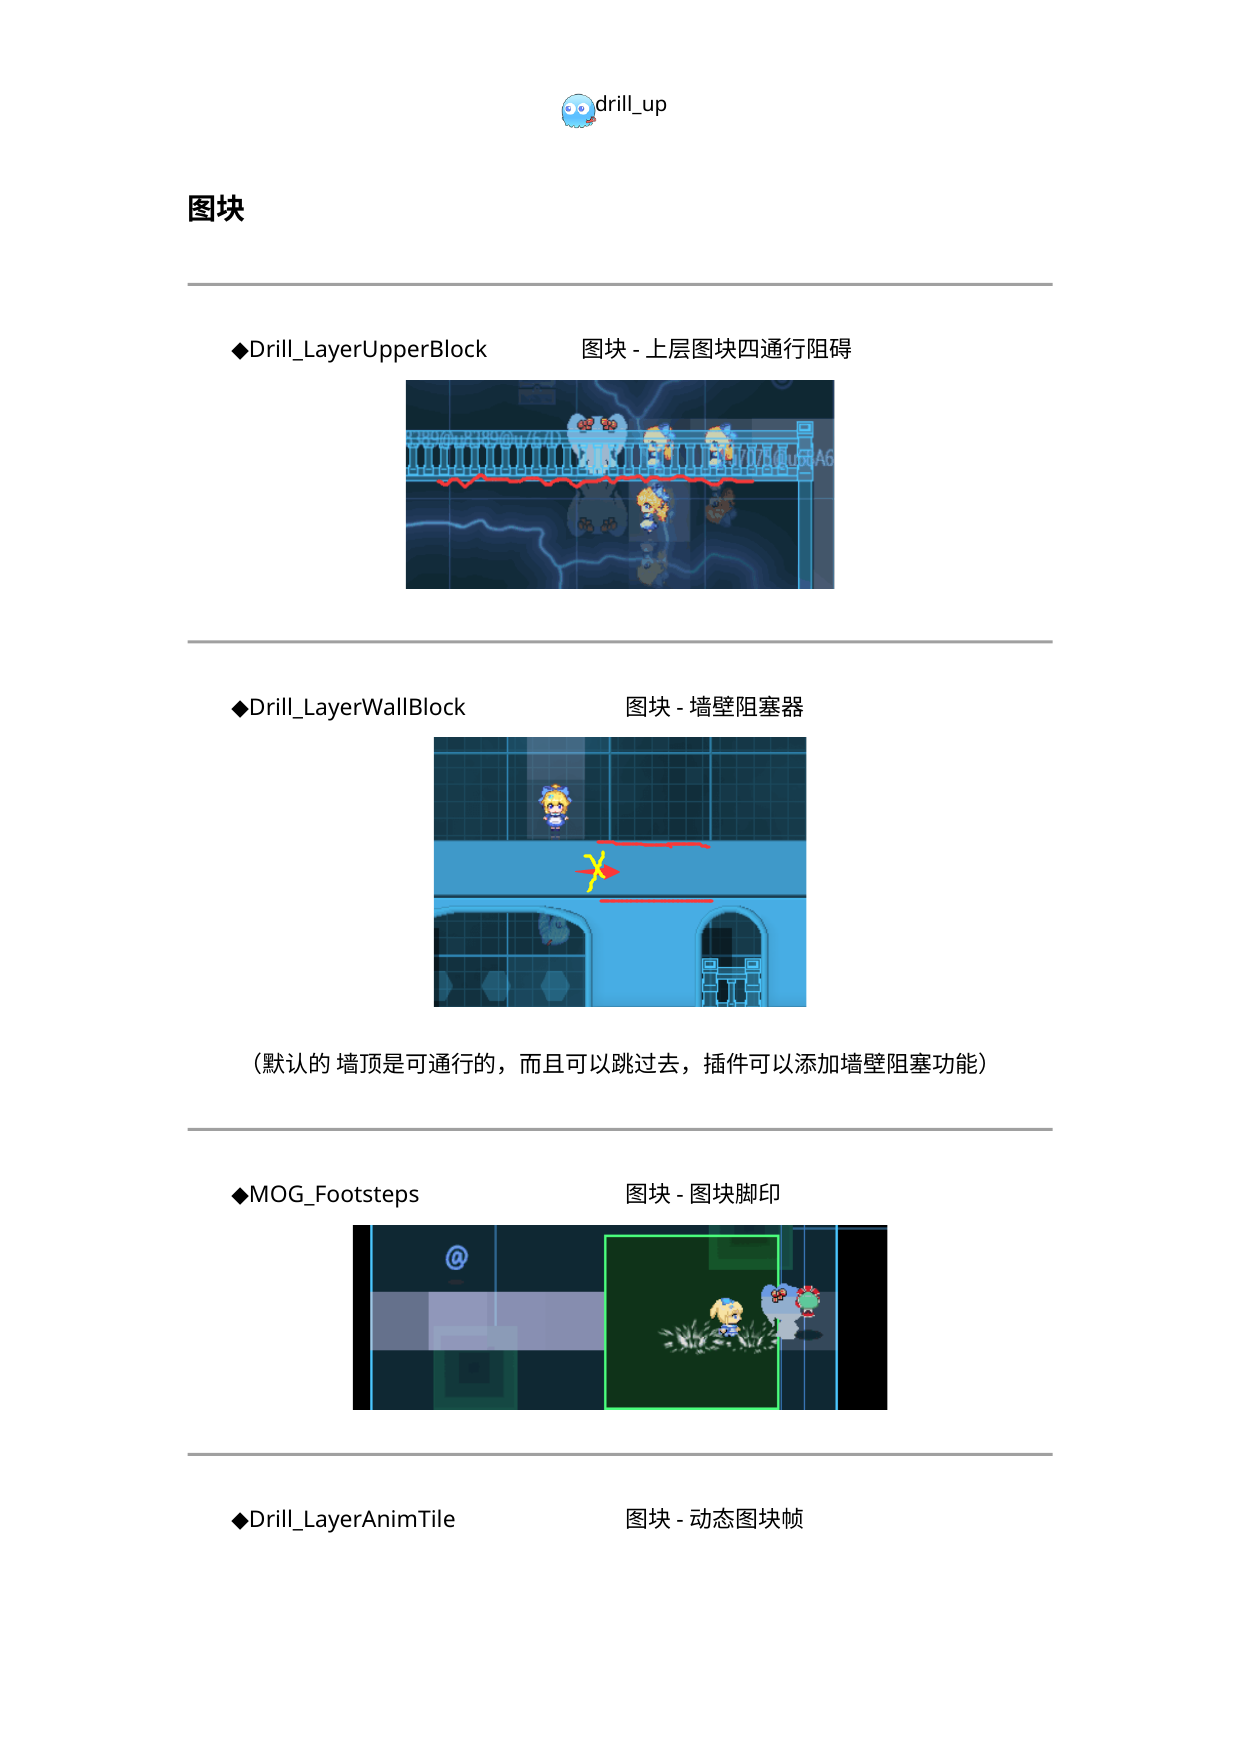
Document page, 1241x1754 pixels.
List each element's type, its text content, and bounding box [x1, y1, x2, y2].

subtitle 图块 [187, 174, 1053, 239]
picture [433, 737, 807, 1007]
picture [556, 88, 597, 130]
text ◆Drill_LayerWallBlock 图块 - 墙壁阻塞器 [187, 673, 1053, 738]
picture [405, 380, 835, 589]
text （默认的 墙顶是可通行的，而且可以跳过去，插件可以添加墙壁阻塞功能） [187, 1030, 1053, 1095]
text ◆MOG_Footsteps 图块 - 图块脚印 [187, 1160, 1053, 1225]
text ◆Drill_LayerUpperBlock 图块 - 上层图块四通行阻碍 [187, 315, 1053, 380]
picture [352, 1225, 888, 1410]
text ◆Drill_LayerAnimTile 图块 - 动态图块帧 [187, 1485, 1053, 1550]
